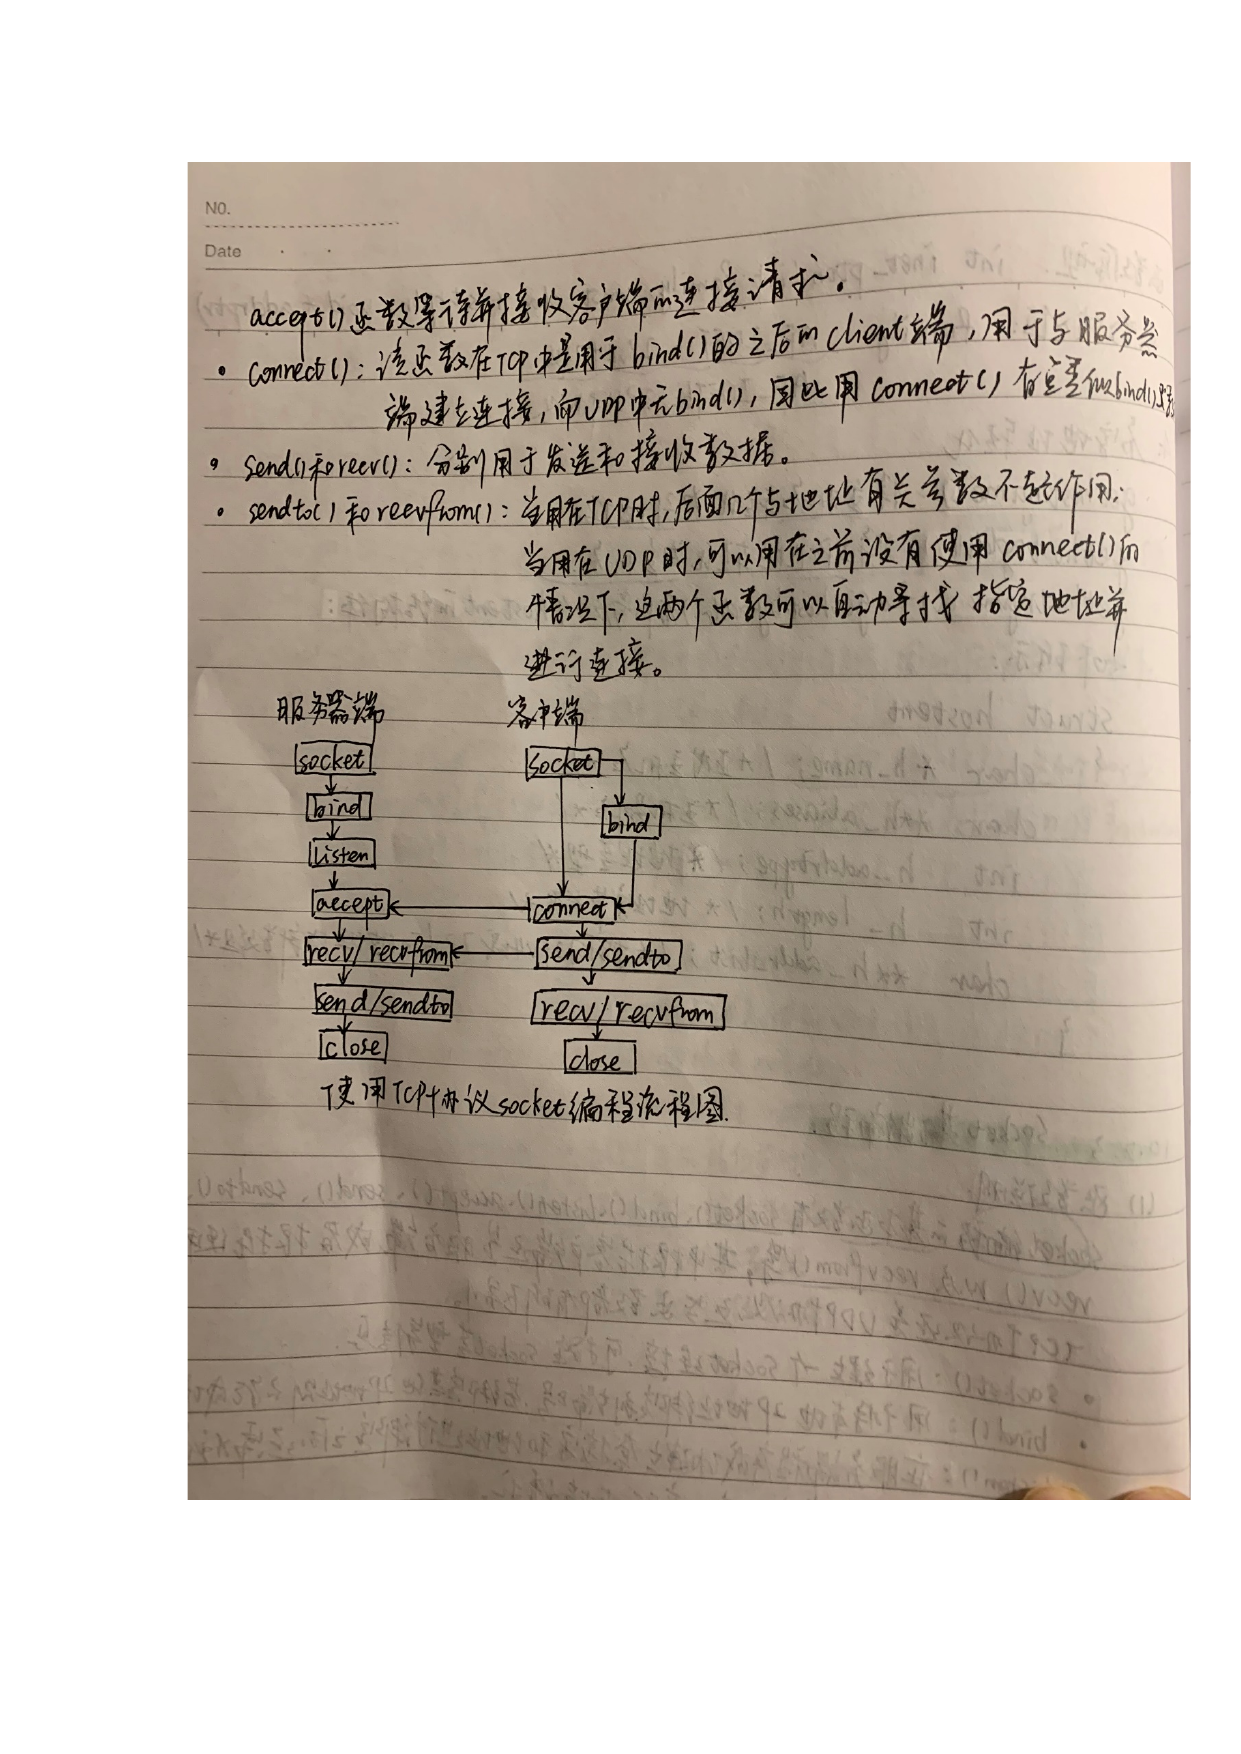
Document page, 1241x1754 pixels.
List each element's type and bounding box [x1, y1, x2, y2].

picture [187, 162, 1191, 1500]
